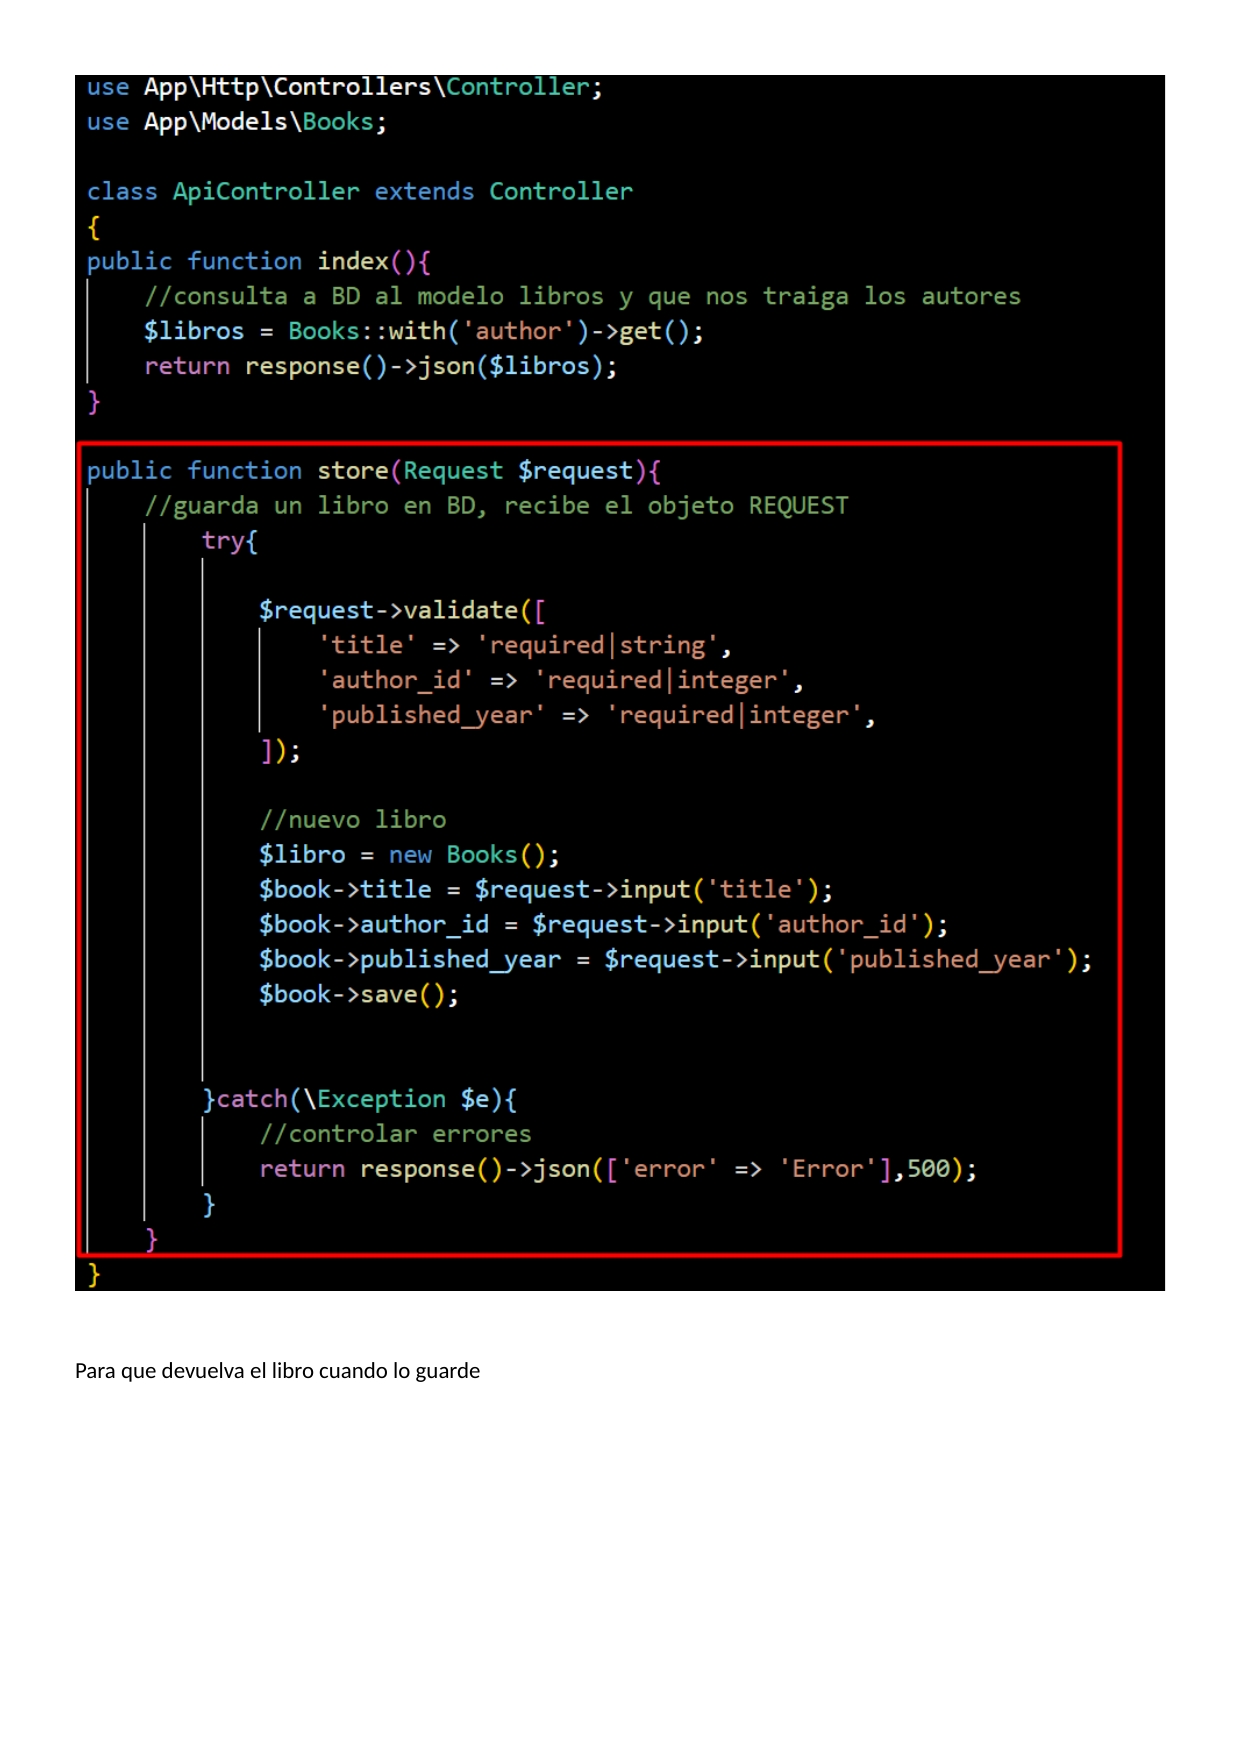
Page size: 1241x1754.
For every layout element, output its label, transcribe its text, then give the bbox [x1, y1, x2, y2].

text Para que devuelva el libro cuando lo guarde [75, 1356, 1165, 1384]
picture [75, 75, 1166, 1291]
